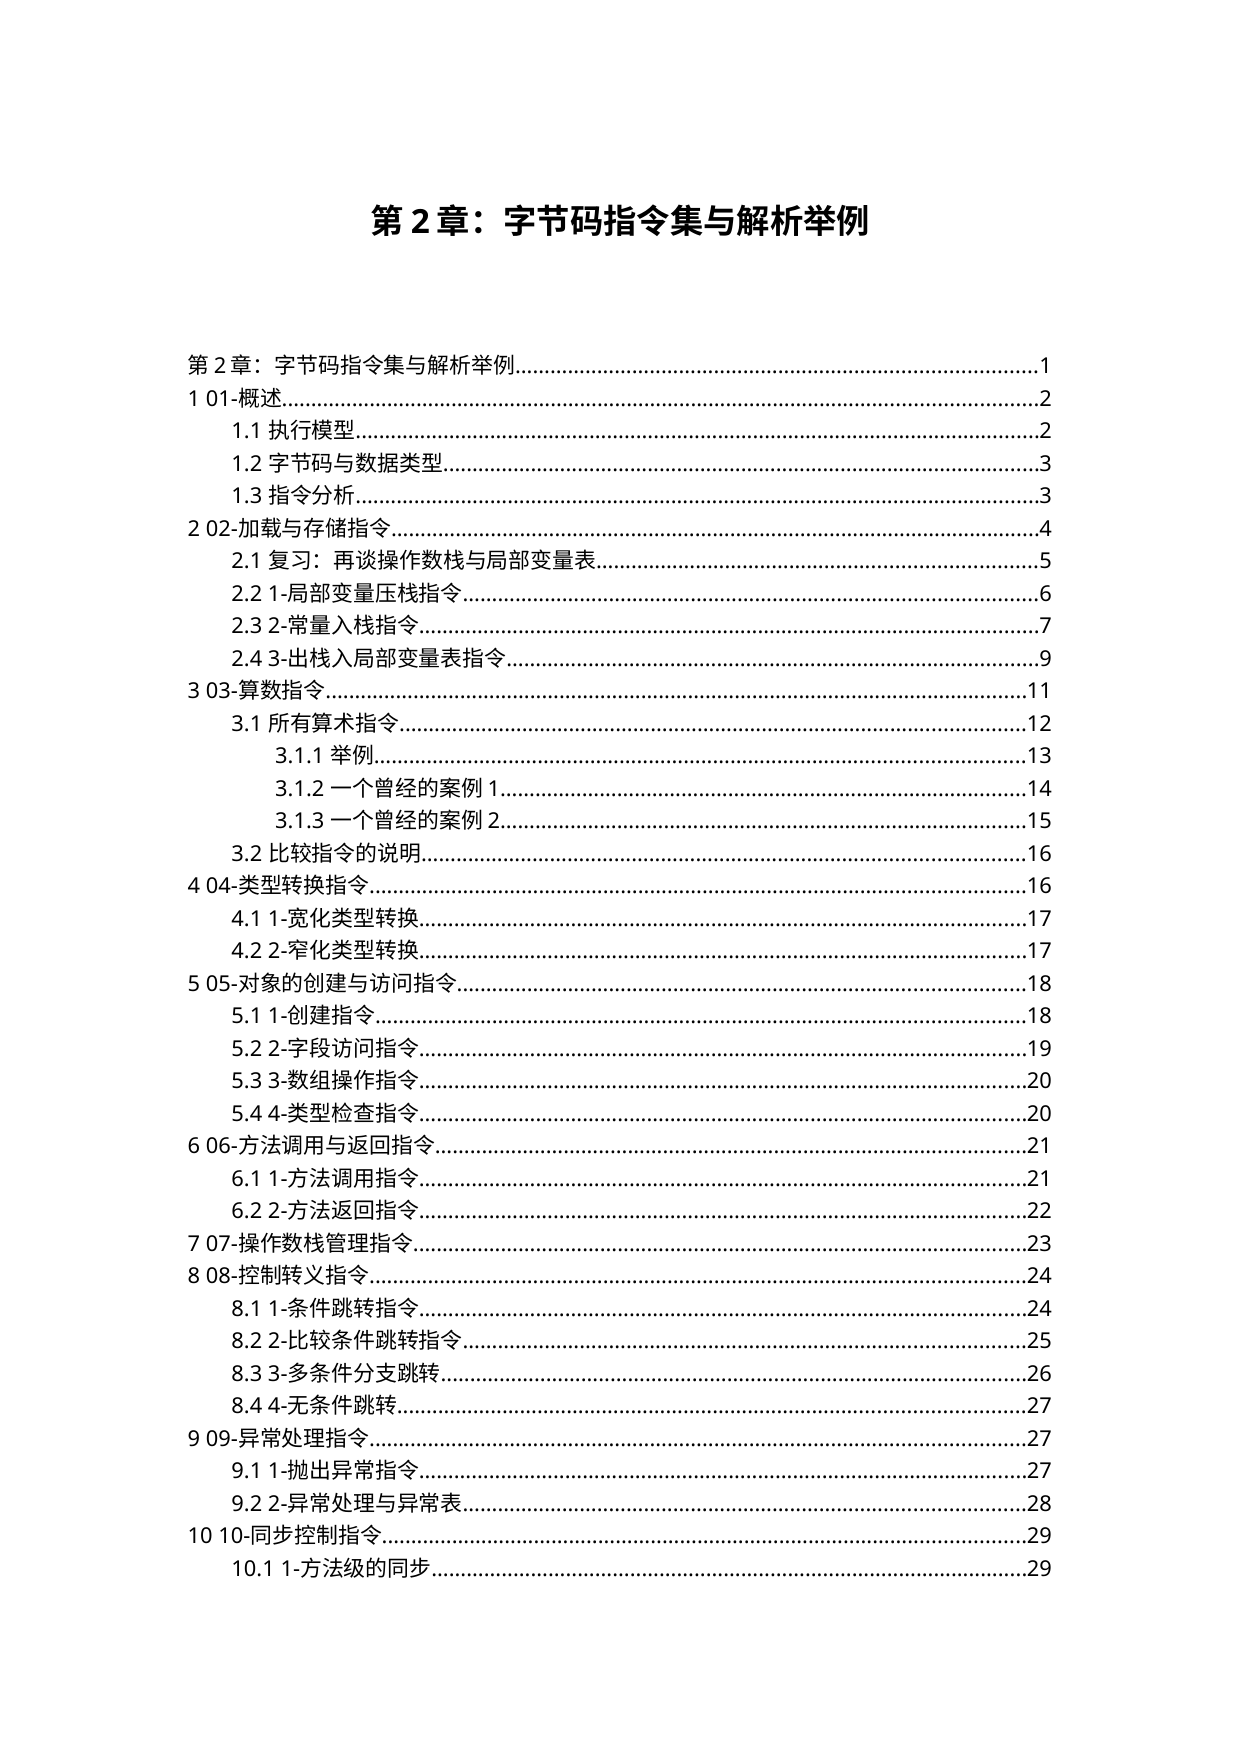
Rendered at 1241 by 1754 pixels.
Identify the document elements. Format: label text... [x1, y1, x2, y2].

text 10 10-同步控制指令 29 [187, 1518, 1053, 1551]
text 8.4 4-无条件跳转 27 [231, 1388, 1053, 1421]
text 6.1 1-方法调用指令 21 [231, 1161, 1053, 1193]
text 2.1 复习：再谈操作数栈与局部变量表 5 [231, 543, 1053, 576]
text 5.4 4-类型检查指令 20 [231, 1096, 1053, 1128]
text 8.3 3-多条件分支跳转 26 [231, 1356, 1053, 1388]
text 3.1.1 举例 13 [275, 738, 1053, 771]
text 4.1 1-宽化类型转换 17 [231, 901, 1053, 933]
text 4.2 2-窄化类型转换 17 [231, 933, 1053, 966]
text 3 03-算数指令 11 [187, 673, 1053, 706]
text 5 05-对象的创建与访问指令 18 [187, 966, 1053, 998]
text 9 09-异常处理指令 27 [187, 1421, 1053, 1453]
text 1.1 执行模型 2 [231, 413, 1053, 446]
text 8 08-控制转义指令 24 [187, 1258, 1053, 1291]
text 8.1 1-条件跳转指令 24 [231, 1291, 1053, 1323]
text 2.2 1-局部变量压栈指令 6 [231, 576, 1053, 608]
text 3.2 比较指令的说明 16 [231, 836, 1053, 868]
text 5.1 1-创建指令 18 [231, 998, 1053, 1031]
text 2 02-加载与存储指令 4 [187, 511, 1053, 543]
text 2.4 3-出栈入局部变量表指令 9 [231, 641, 1053, 673]
text 第2章：字节码指令集与解析举例 1 [187, 348, 1053, 381]
text 5.3 3-数组操作指令 20 [231, 1063, 1053, 1096]
text 4 04-类型转换指令 16 [187, 868, 1053, 901]
title 第2章：字节码指令集与解析举例 [187, 187, 1053, 252]
text 1.2 字节码与数据类型 3 [231, 446, 1053, 478]
text 1 01-概述 2 [187, 381, 1053, 413]
text 6.2 2-方法返回指令 22 [231, 1193, 1053, 1226]
text 3.1.2 一个曾经的案例1 14 [275, 771, 1053, 803]
text 7 07-操作数栈管理指令 23 [187, 1226, 1053, 1258]
text 10.1 1-方法级的同步 29 [231, 1551, 1053, 1583]
text 9.2 2-异常处理与异常表 28 [231, 1486, 1053, 1518]
text 6 06-方法调用与返回指令 21 [187, 1128, 1053, 1161]
text 1.3 指令分析 3 [231, 478, 1053, 511]
text 3.1.3 一个曾经的案例2 15 [275, 803, 1053, 836]
text 8.2 2-比较条件跳转指令 25 [231, 1323, 1053, 1356]
text 5.2 2-字段访问指令 19 [231, 1031, 1053, 1063]
text 2.3 2-常量入栈指令 7 [231, 608, 1053, 641]
text 9.1 1-抛出异常指令 27 [231, 1453, 1053, 1486]
text 3.1 所有算术指令 12 [231, 706, 1053, 738]
